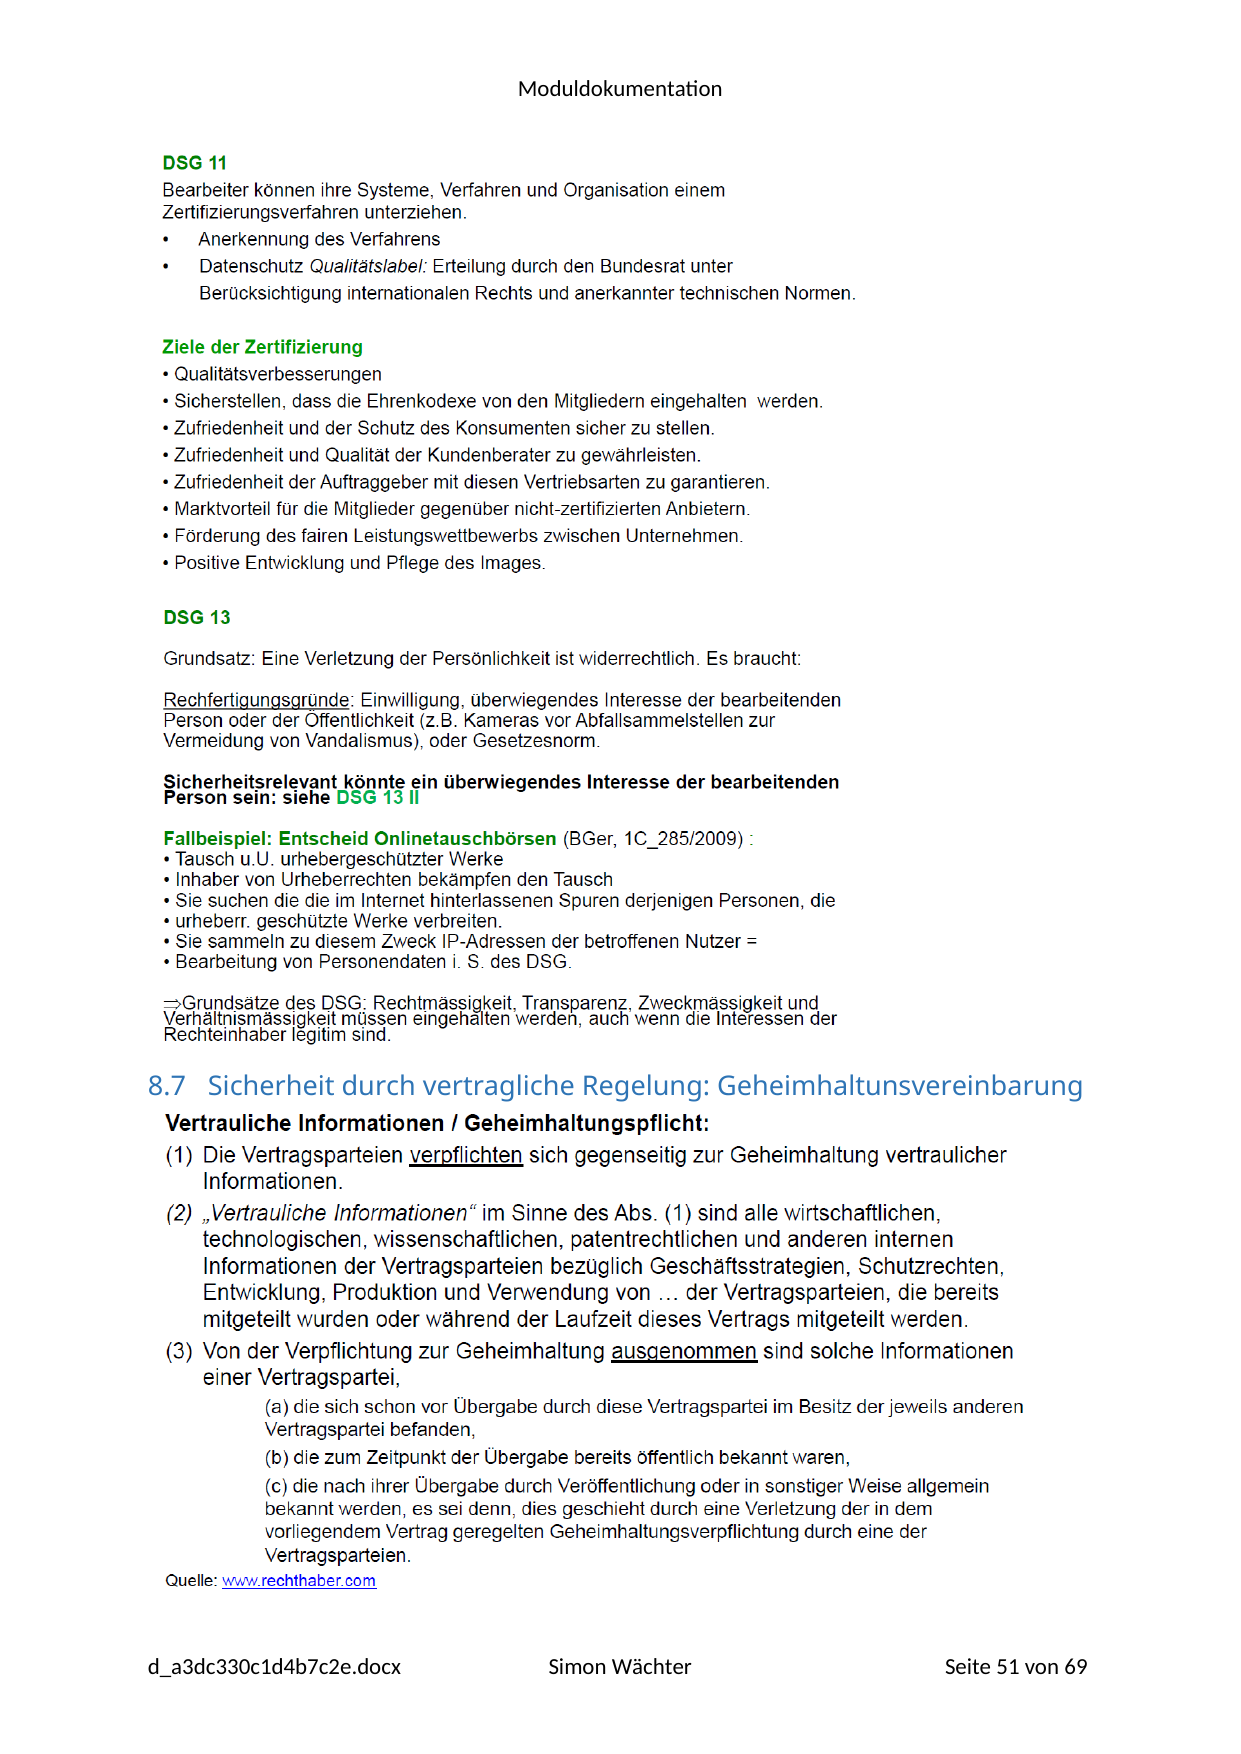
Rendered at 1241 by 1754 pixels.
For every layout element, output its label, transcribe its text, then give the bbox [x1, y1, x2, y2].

picture [147, 147, 870, 580]
picture [147, 598, 853, 1047]
picture [147, 1105, 1033, 1599]
subtitle Sicherheit durch vertragliche Regelung: Geheimhaltunsvereinbarung [148, 1066, 1093, 1103]
